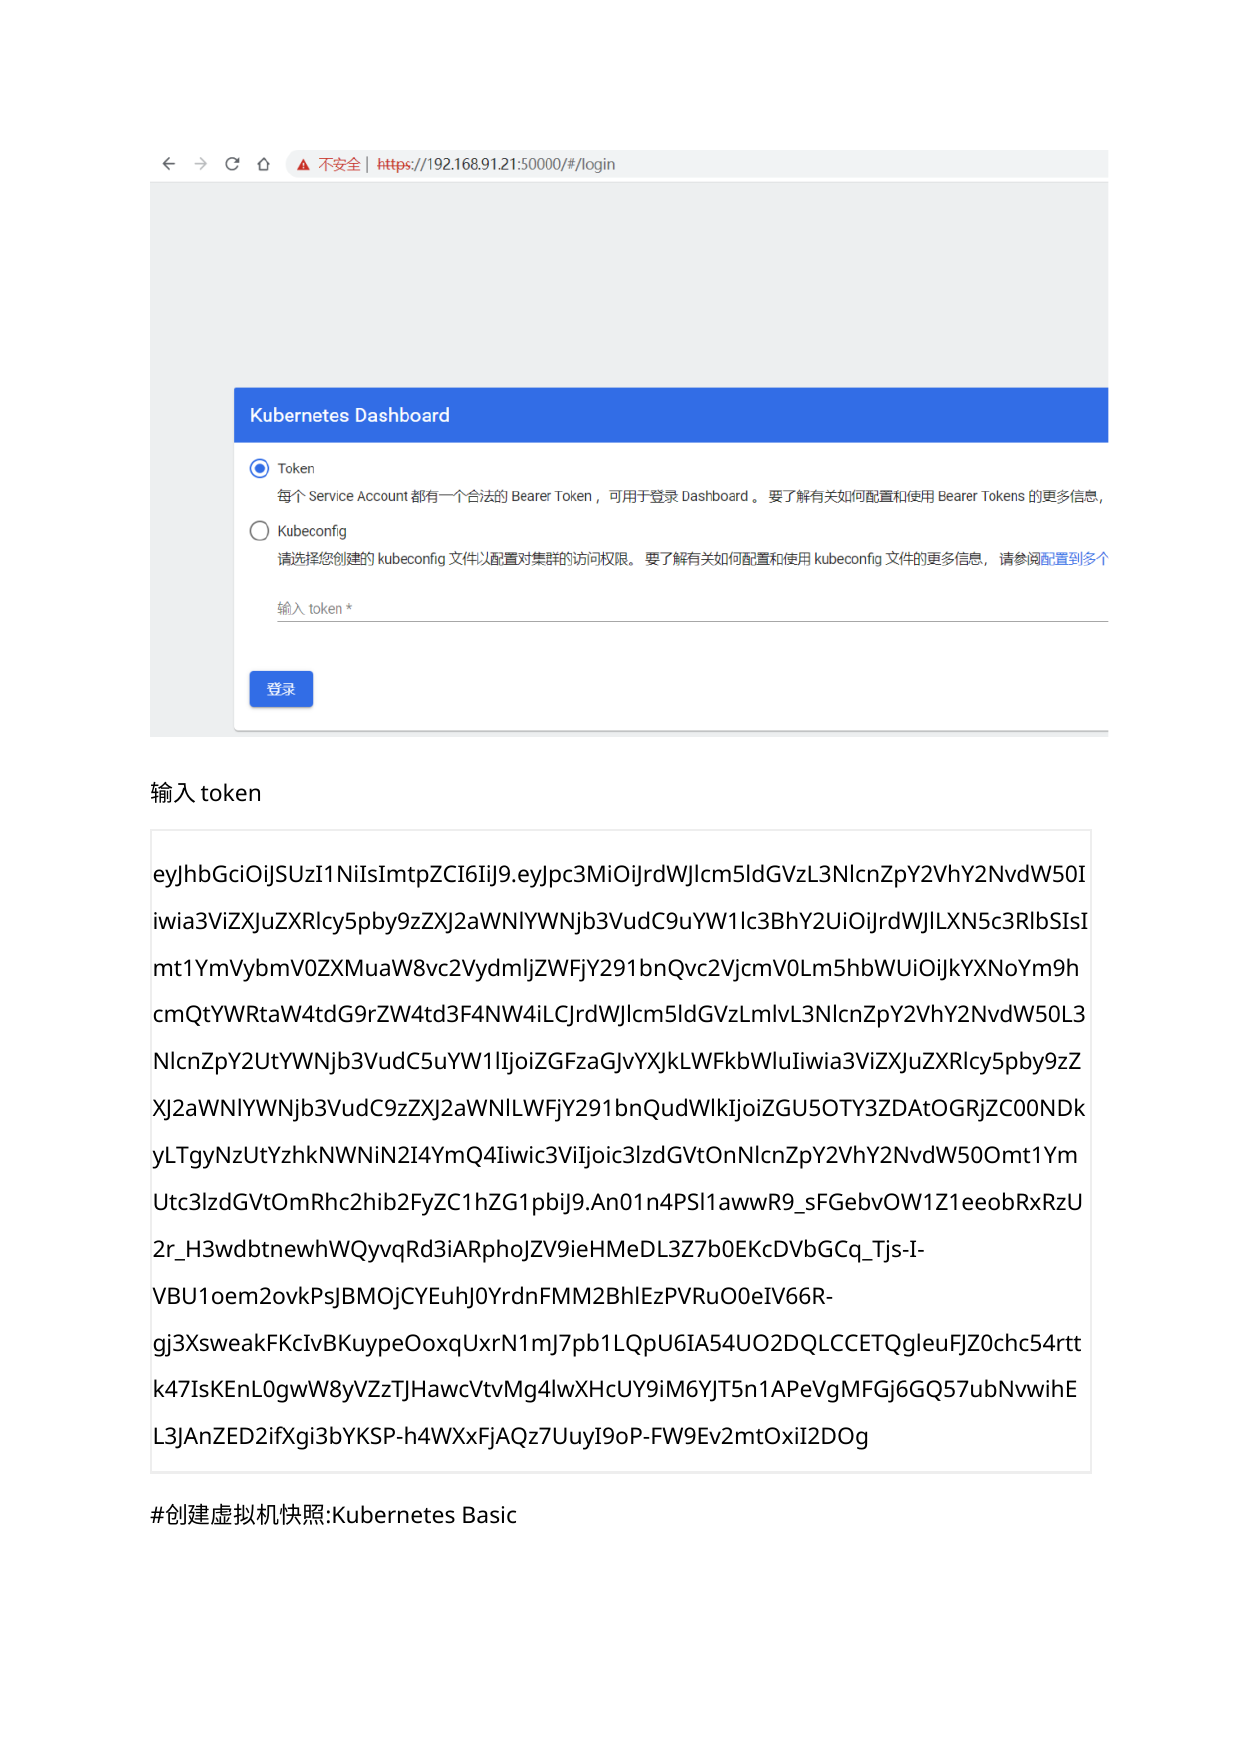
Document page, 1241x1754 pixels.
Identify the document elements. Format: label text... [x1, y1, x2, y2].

text #创建虚拟机快照:Kubernetes Basic [150, 1498, 1090, 1530]
picture [150, 150, 1109, 737]
text 输入token [150, 777, 1090, 808]
table_header eyJhbGciOiJSUzI1NiIsImtpZCI6IiJ9.eyJpc3MiOiJrdWJlcm5ldGVzL3NlcnZpY2VhY2NvdW50Iiwia3ViZXJuZXRlcy5pby9zZXJ2aWNlYWNjb3VudC9uYW1lc3BhY2UiOiJrdWJlLXN5c3RlbSIsImt1YmVybmV0ZXMuaW8vc2VydmljZWFjY291bnQvc2VjcmV0Lm5hbWUiOiJkYXNoYm9hcmQtYWRtaW4tdG9rZW4td3F4NW4iLCJrdWJlcm5ldGVzLmlvL3NlcnZpY2VhY2NvdW50L3NlcnZpY2UtYWNjb3VudC5uYW1lIjoiZGFzaGJvYXJkLWFkbWluIiwia3ViZXJuZXRlcy5pby9zZXJ2aWNlYWNjb3VudC9zZXJ2aWNlLWFjY291bnQudWlkIjoiZGU5OTY3ZDAtOGRjZC00NDkyLTgyNzUtYzhkNWNiN2I4YmQ4Iiwic3ViIjoic3lzdGVtOnNlcnZpY2VhY2NvdW50Omt1YmUtc3lzdGVtOmRhc2hib2FyZC1hZG1pbiJ9.An01n4PSl1awwR9_sFGebvOW1Z1eeobRxRzU2r_H3wdbtnewhWQyvqRd3iARphoJZV9ieHMeDL3Z7b0EKcDVbGCq_Tjs-I-VBU1oem2ovkPsJBMOjCYEuhJ0YrdnFMM2BhlEzPVRuO0eIV66R-gj3XsweakFKcIvBKuypeOoxqUxrN1mJ7pb1LQpU6IA54UO2DQLCCETQgleuFJZ0chc54rttk47IsKEnL0gwW8yVZzTJHawcVtvMg4lwXHcUY9iM6YJT5n1APeVgMFGj6GQ57ubNvwihEL3JAnZED2ifXgi3bYKSP-h4WXxFjAQz7UuyI9oP-FW9Ev2mtOxiI2DOg [152, 831, 1090, 1471]
